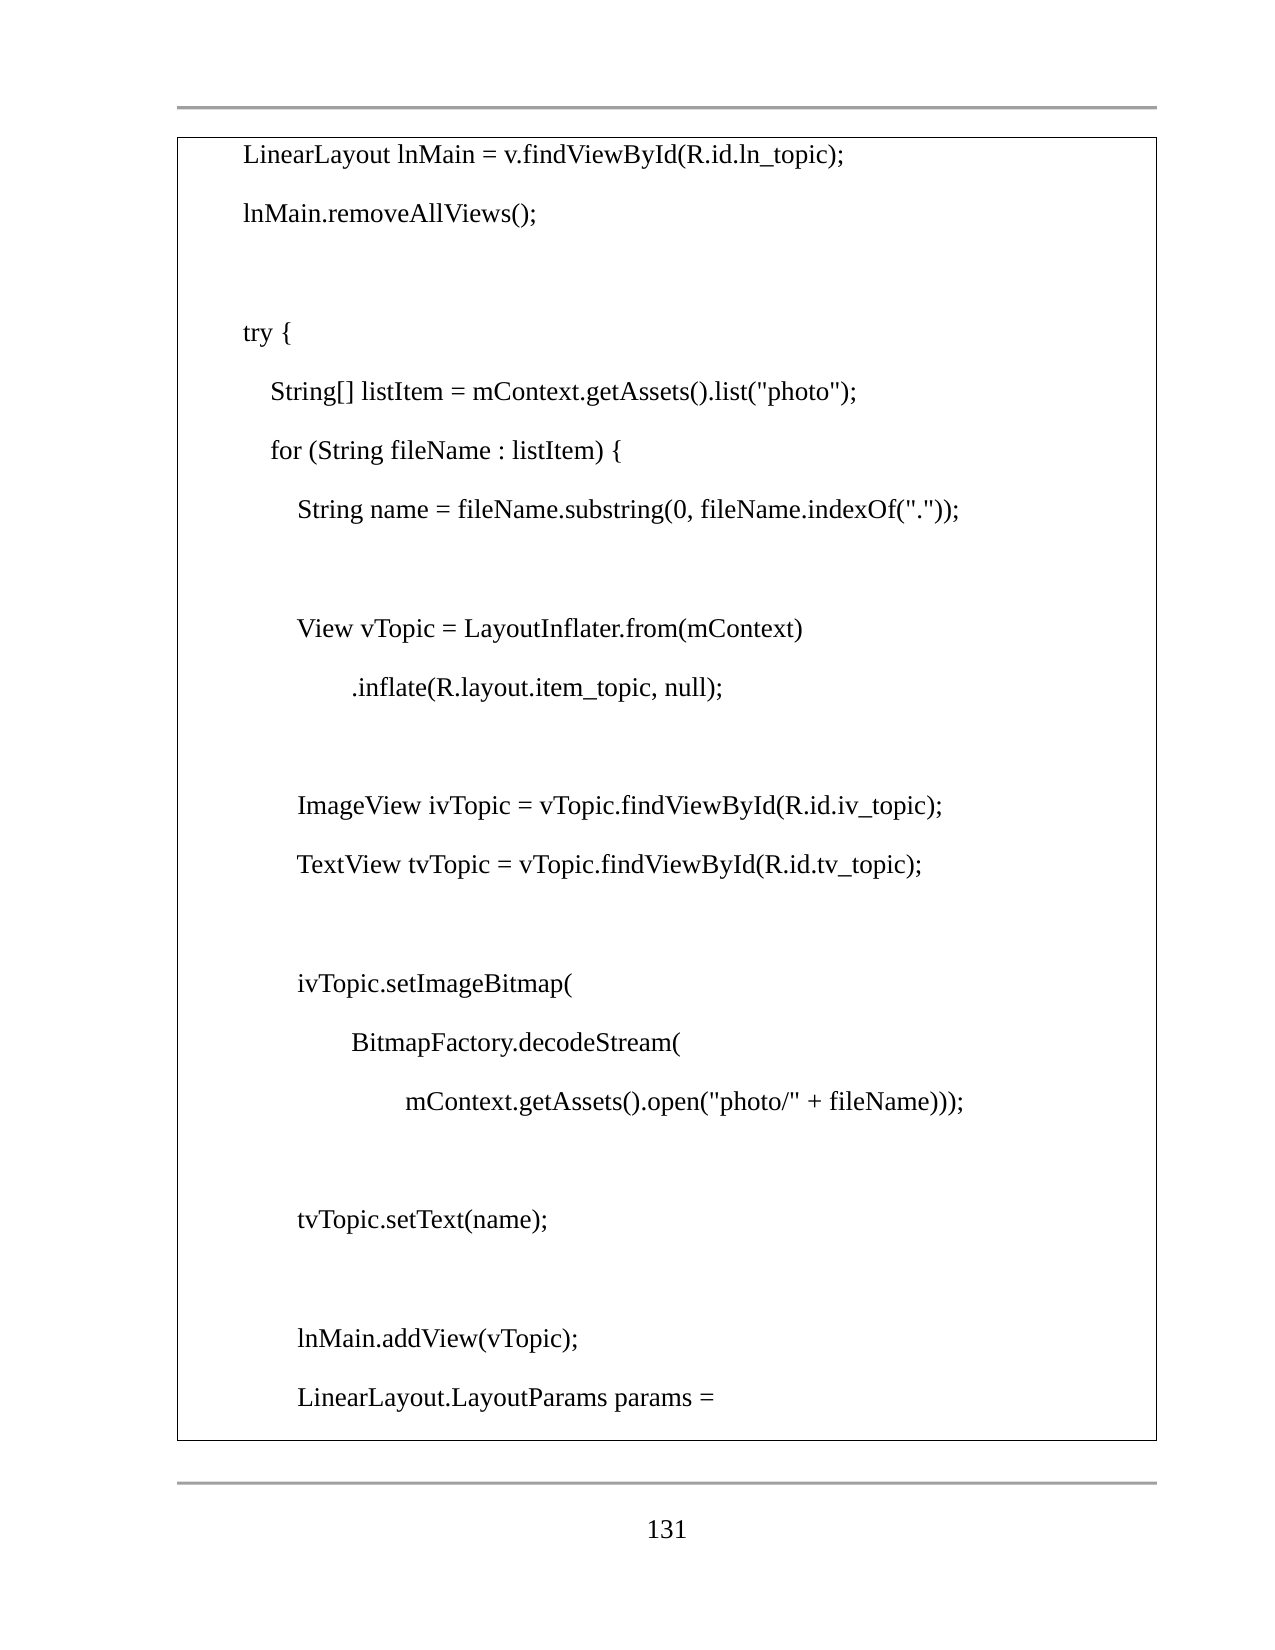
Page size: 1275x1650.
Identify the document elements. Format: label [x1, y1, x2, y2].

table_header [178, 138, 1156, 1440]
